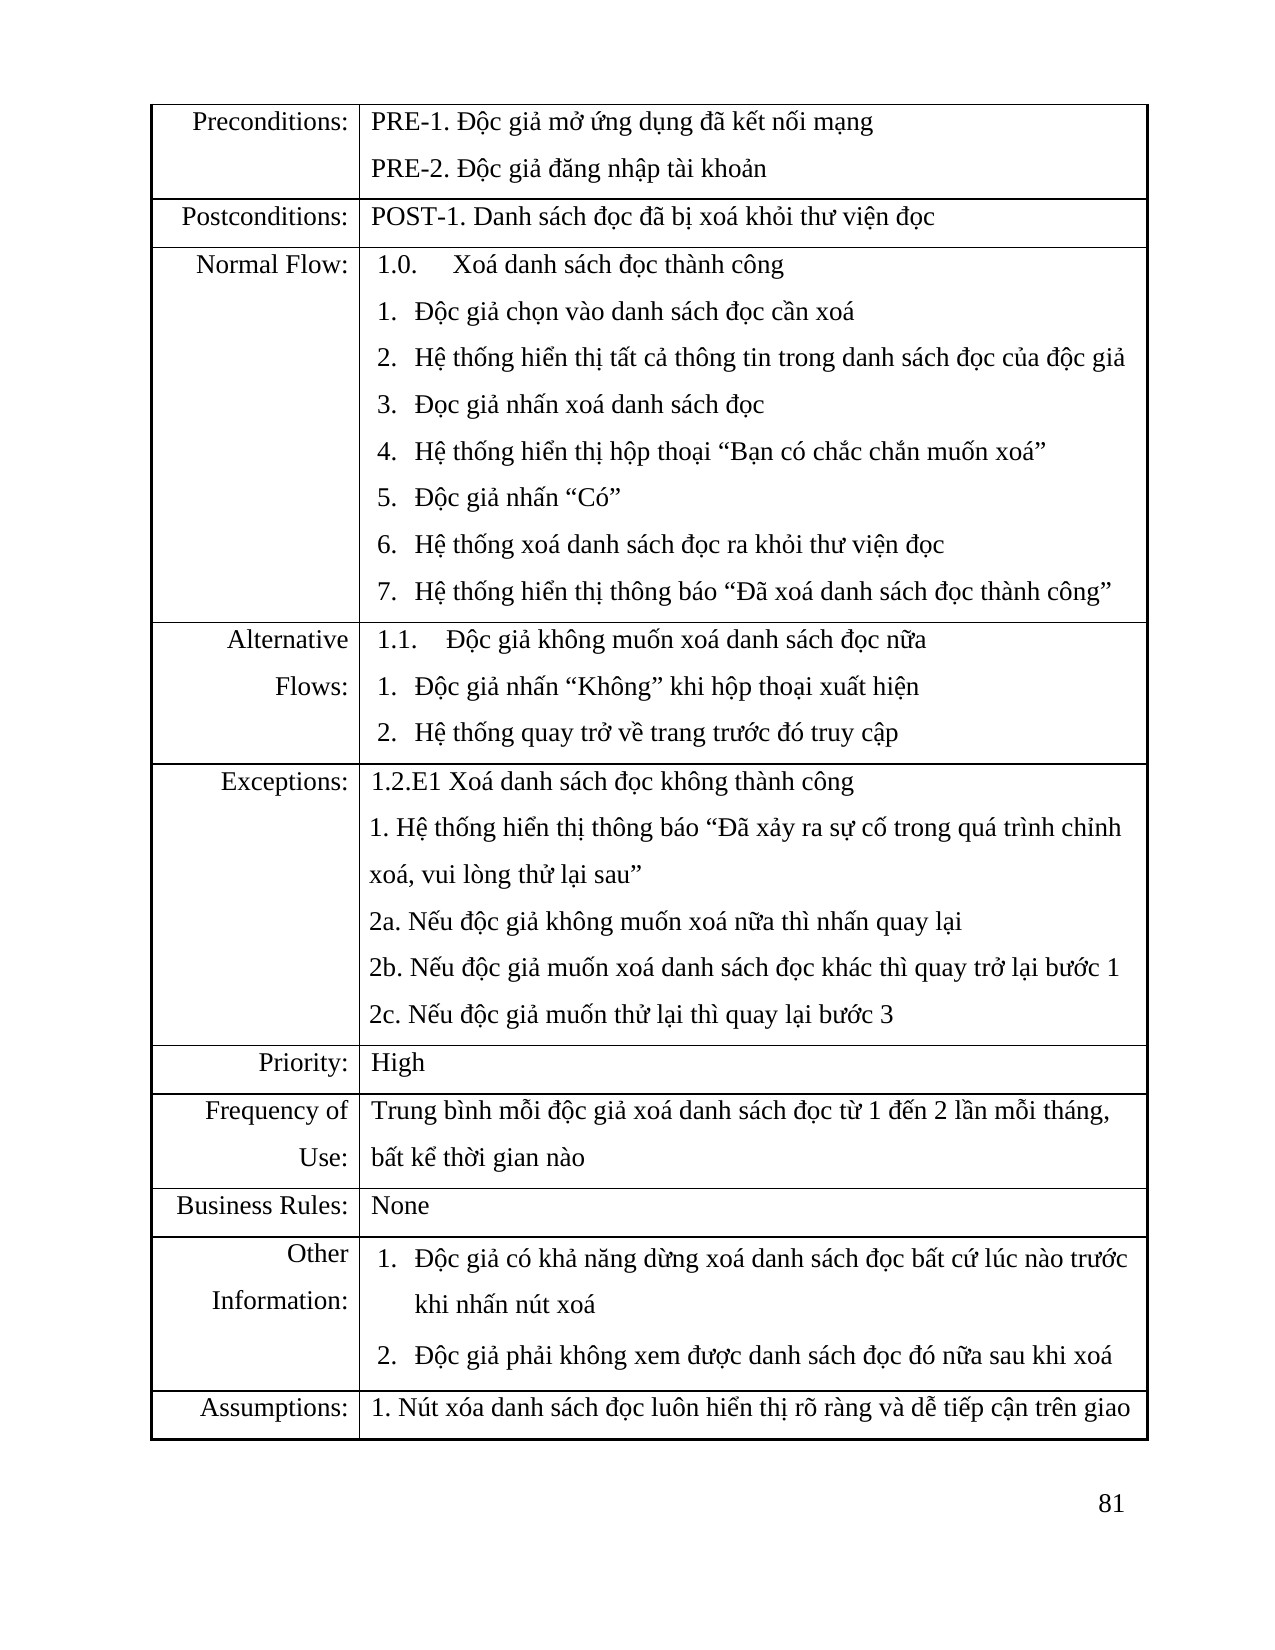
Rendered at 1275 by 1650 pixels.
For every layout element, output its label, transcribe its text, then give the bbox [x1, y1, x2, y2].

table_cell Xoá danh sách đọc thành công Độc giả chọn vào danh sách đọc cần xoá Hệ thống hiển thị tất cả thông tin trong danh sách đọc của độc giả Đọc giả nhấn xoá danh sách đọc Hệ thống hiển thị hộp thoại “Bạn có chắc chắn muốn xoá” Độc giả nhấn “Có” Hệ thống xoá danh sách đọc ra khỏi thư viện đọc Hệ thống hiển thị thông báo “Đã xoá danh sách đọc thành công” [360, 248, 1146, 621]
table_cell POST-1. Danh sách đọc đã bị xoá khỏi thư viện đọc [360, 200, 1146, 247]
table_cell High [360, 1046, 1146, 1093]
table_cell Business Rules: [153, 1189, 359, 1236]
table_cell Normal Flow: [153, 248, 359, 621]
table_cell Độc giả có khả năng dừng xoá danh sách đọc bất cứ lúc nào trước khi nhấn nút xoá Độc giả phải không xem được danh sách đọc đó nữa sau khi xoá [360, 1238, 1146, 1390]
table_cell Priority: [153, 1046, 359, 1093]
table_cell Postconditions: [153, 200, 359, 247]
table_cell 1.2.E1 Xoá danh sách đọc không thành công 1. Hệ thống hiển thị thông báo “Đã xảy ra sự cố trong quá trình chỉnh xoá, vui lòng thử lại sau” 2a. Nếu độc giả không muốn xoá nữa thì nhấn quay lại 2b. Nếu độc giả muốn xoá danh sách đọc khác thì quay trở lại bước 1 2c. Nếu độc giả muốn thử lại thì quay lại bước 3 [360, 765, 1146, 1044]
table_cell Alternative Flows: [153, 623, 359, 763]
table_cell Other Information: [153, 1238, 359, 1390]
table_cell Trung bình mỗi độc giả xoá danh sách đọc từ 1 đến 2 lần mỗi tháng, bất kể thời gian nào [360, 1095, 1146, 1188]
table_cell Assumptions: [153, 1392, 359, 1438]
table_cell Độc giả không muốn xoá danh sách đọc nữa Độc giả nhấn “Không” khi hộp thoại xuất hiện Hệ thống quay trở về trang trước đó truy cập [360, 623, 1146, 763]
table_cell Frequency of Use: [153, 1095, 359, 1188]
table_cell PRE-1. Độc giả mở ứng dụng đã kết nối mạng PRE-2. Độc giả đăng nhập tài khoản [360, 105, 1146, 198]
table_cell None [360, 1189, 1146, 1236]
table_cell Preconditions: [153, 105, 359, 198]
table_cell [360, 1392, 1146, 1438]
table_cell Exceptions: [153, 765, 359, 1044]
